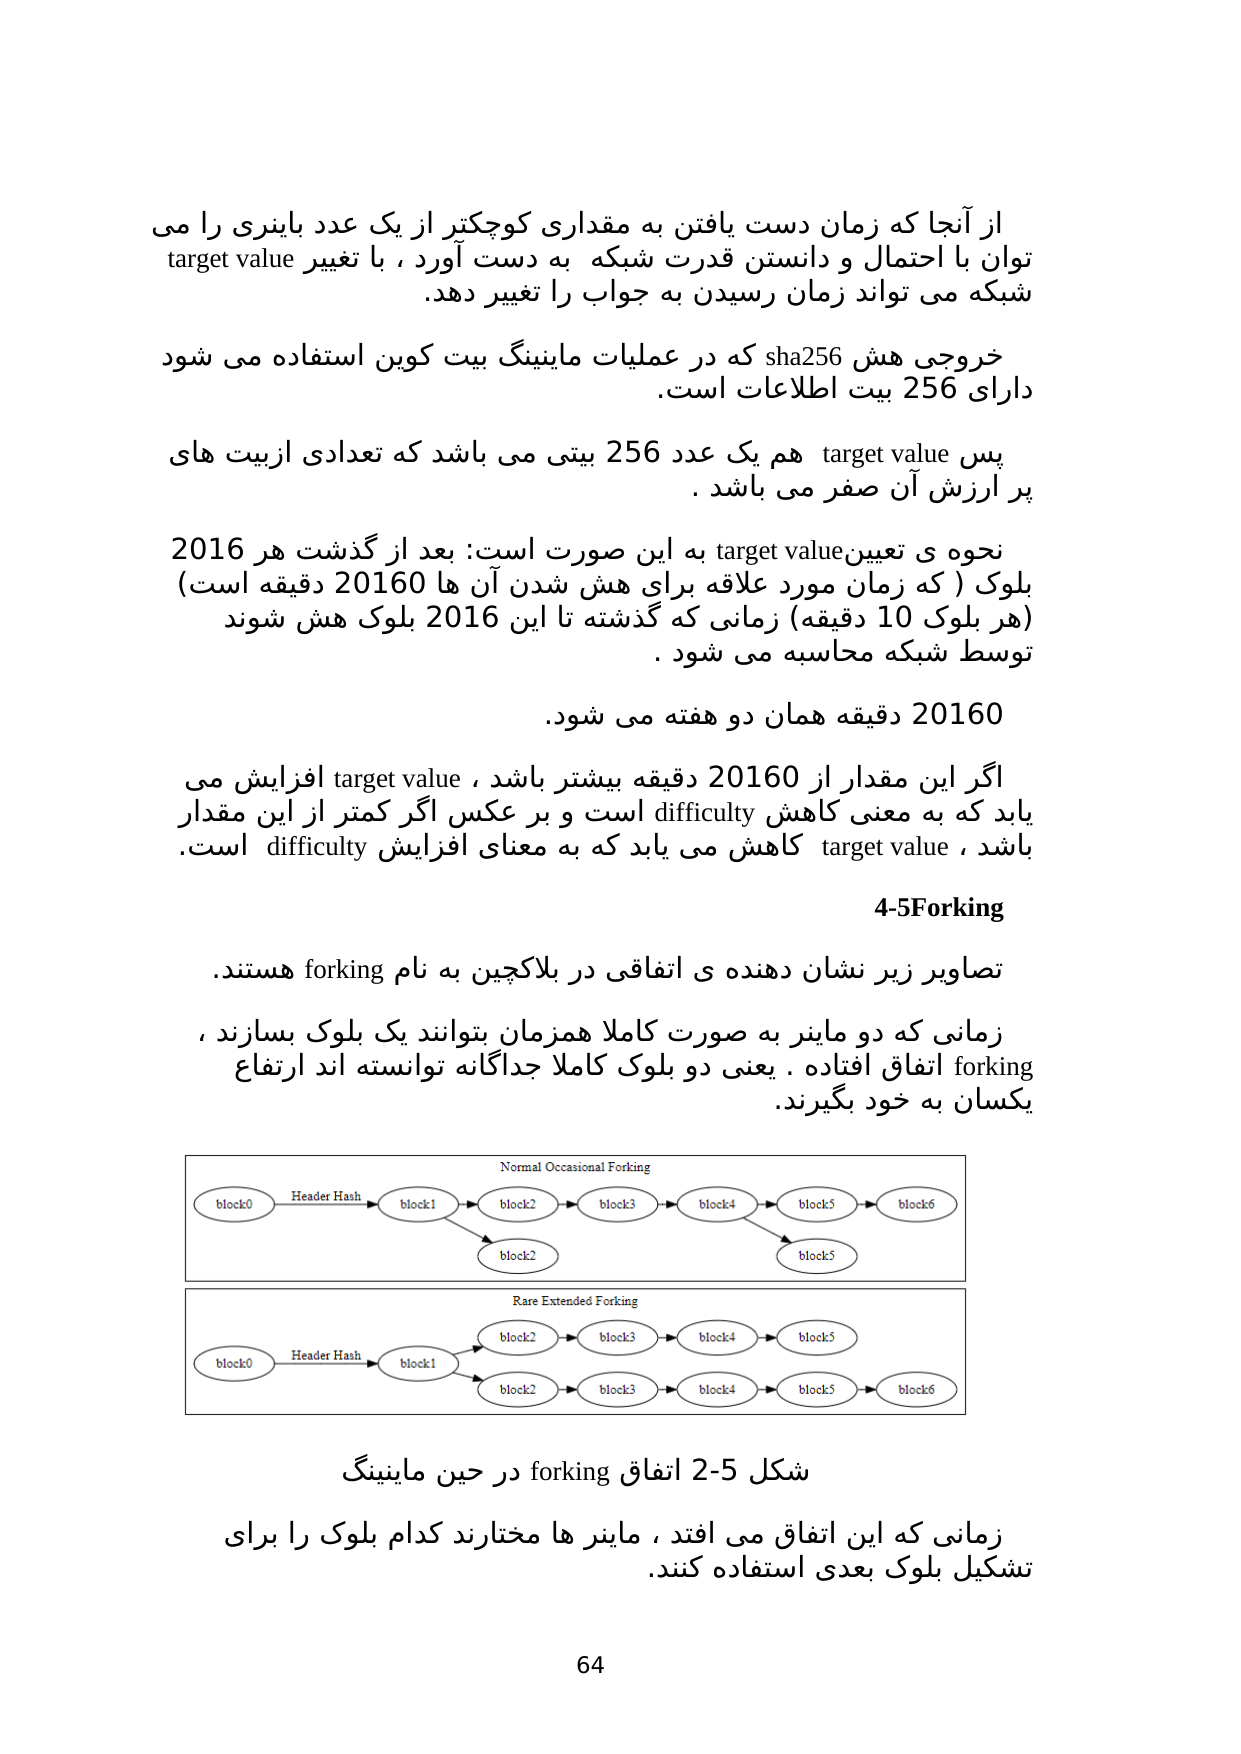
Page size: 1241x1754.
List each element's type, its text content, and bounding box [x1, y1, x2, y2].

text زمانی که این اتفاق می افتد ، ماینر ها مختارند کدام بلوک را برای تشکیل بلوک بعدی استفاده کنند. [148, 1516, 1033, 1584]
text پس target value هم یک عدد 256 بیتی می باشد که تعدادی ازبیت های پر ارزش آن صفر می باشد . [148, 435, 1033, 503]
text 4-5Forking [148, 891, 1033, 922]
text زمانی که دو ماینر به صورت کاملا همزمان بتوانند یک بلوک بسازند ، forking اتفاق افتاده . یعنی دو بلوک کاملا جداگانه توانسته اند ارتفاع یکسان به خود بگیرند. [148, 1014, 1033, 1116]
text اگر این مقدار از 20160 دقیقه بیشتر باشد ، target value افزایش می یابد که به معنی کاهش difficulty است و بر عکس اگر کمتر از این مقدار باشد ، target value کاهش می یابد که به معنای افزایش difficulty است. [148, 760, 1033, 862]
text نحوه ی تعیینtarget value به این صورت است: بعد از گذشت هر 2016 بلوک ( که زمان مورد علاقه برای هش شدن آن ها 20160 دقیقه است) (هر بلوک 10 دقیقه) زمانی که گذشته تا این 2016 بلوک هش شوند توسط شبکه محاسبه می شود . [148, 532, 1033, 668]
text تصاویر زیر نشان دهنده ی اتفاقی در بلاکچین به نام forking هستند. [148, 951, 1033, 985]
text خروجی هش sha256 که در عملیات ماینینگ بیت کوین استفاده می شود دارای 256 بیت اطلاعات است. [148, 338, 1033, 406]
picture [175, 1145, 977, 1424]
text شکل 5-2 اتفاق forking در حین ماینینگ [148, 1453, 1033, 1487]
text 20160 دقیقه همان دو هفته می شود. [148, 697, 1033, 731]
text از آنجا که زمان دست یافتن به مقداری کوچکتر از یک عدد باینری را می توان با احتمال و دانستن قدرت شبکه به دست آورد ، با تغییر target value شبکه می تواند زمان رسیدن به جواب را تغییر دهد. [148, 207, 1033, 309]
